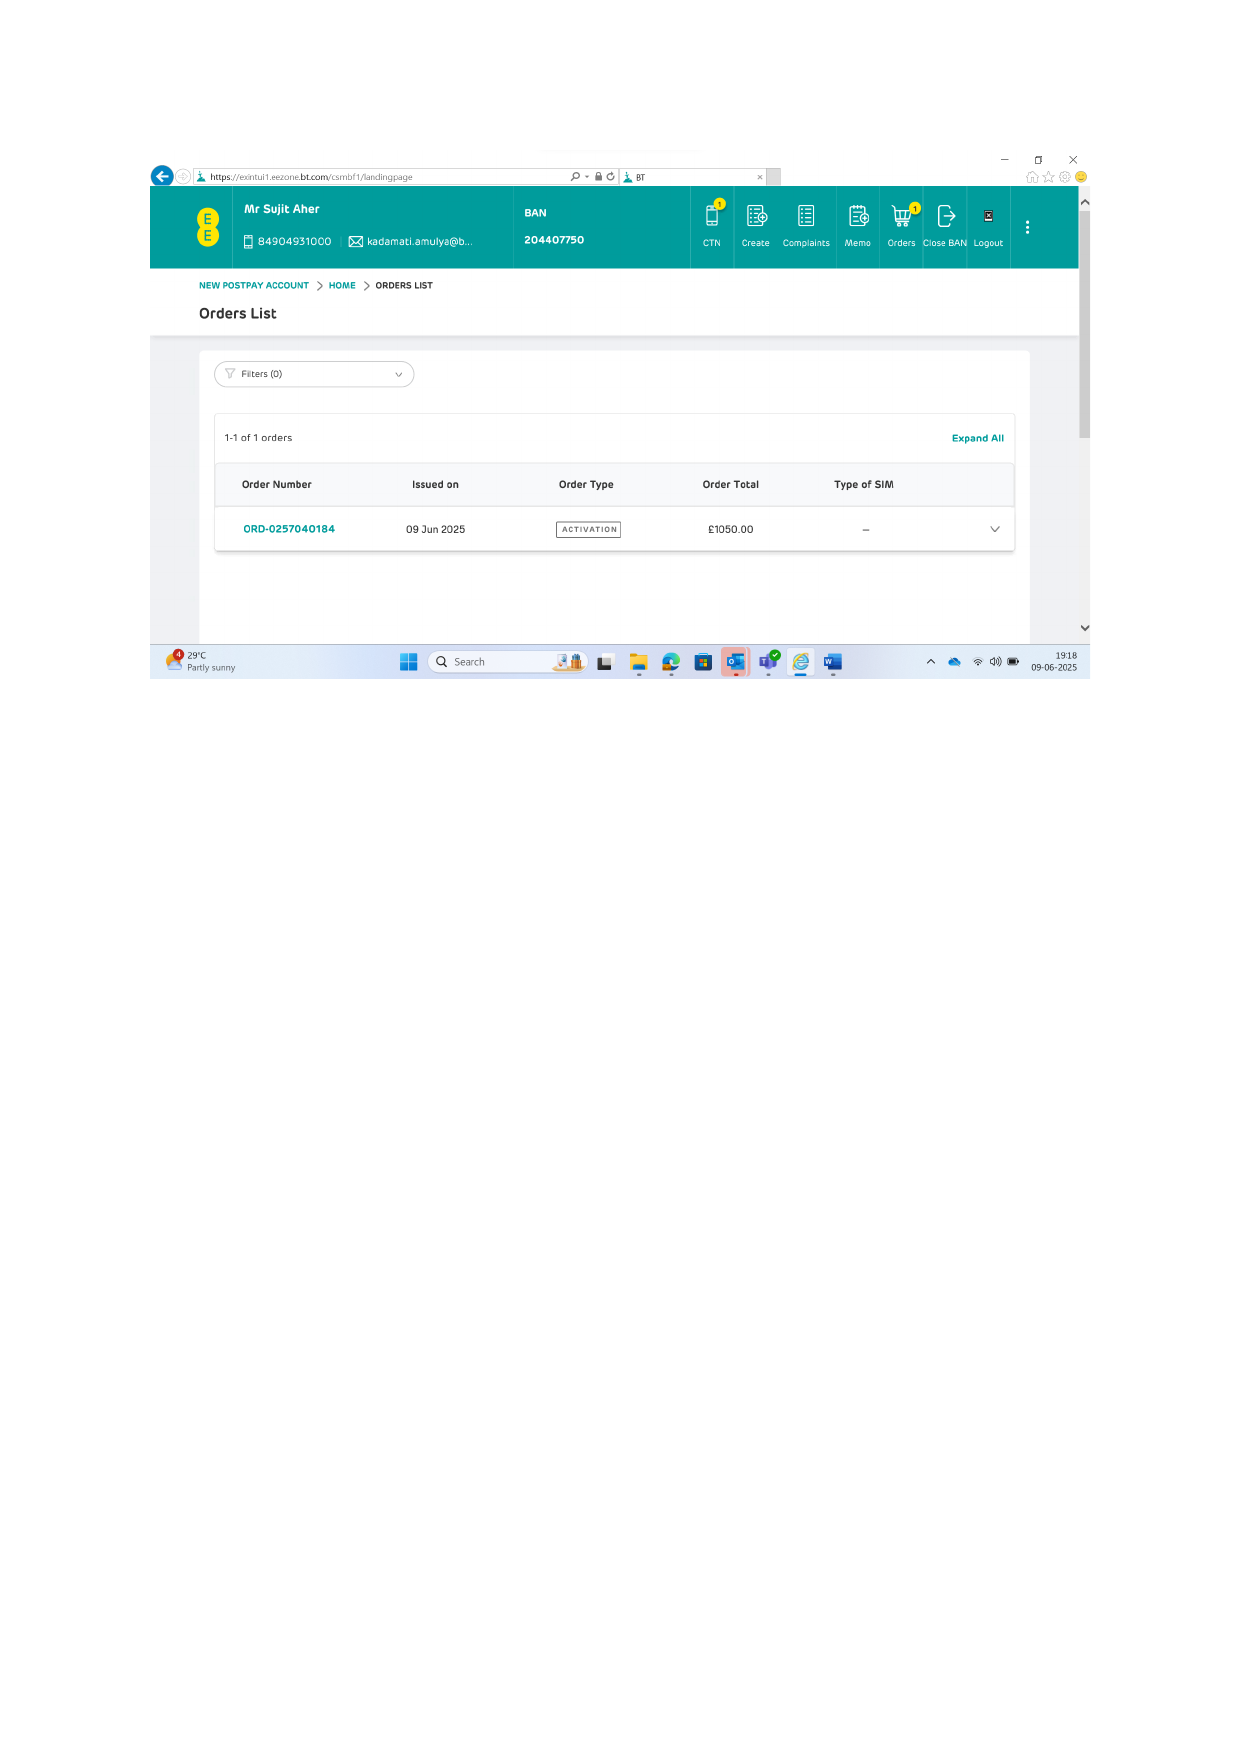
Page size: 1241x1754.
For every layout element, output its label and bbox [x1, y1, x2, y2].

picture [150, 150, 1091, 679]
picture [157, 172, 168, 181]
